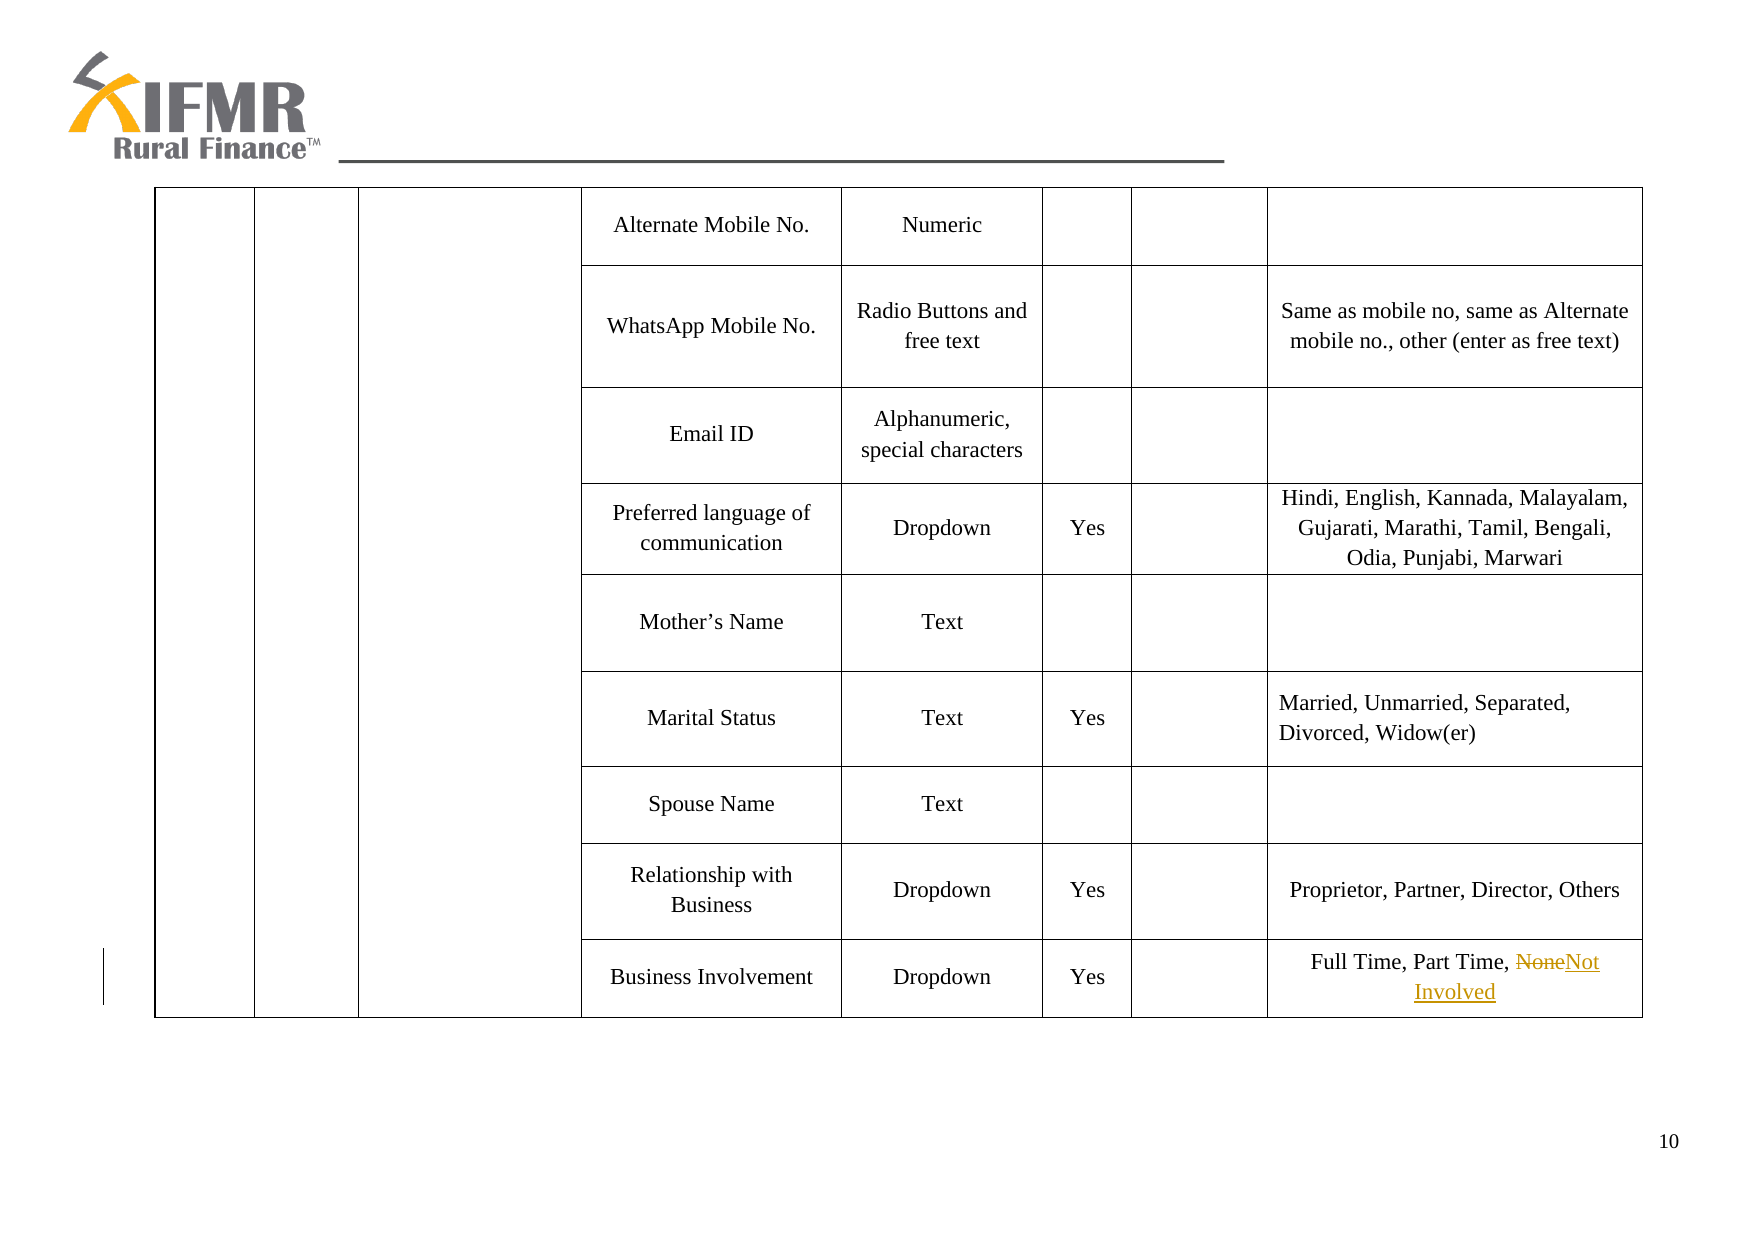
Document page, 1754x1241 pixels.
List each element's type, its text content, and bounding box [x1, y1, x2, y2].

table_cell Marital Status [582, 672, 841, 766]
table_cell [1268, 575, 1642, 671]
table_cell Numeric [842, 188, 1042, 265]
table_cell [1132, 388, 1267, 483]
table_cell [1268, 188, 1642, 265]
table_cell [1132, 575, 1267, 671]
table_cell [1043, 767, 1131, 843]
table_cell Full Time, Part Time, [1268, 940, 1642, 1017]
table_cell Yes [1043, 484, 1131, 574]
table_cell Same as mobile no, same as Alternate mobile no., other (enter as free text) [1268, 266, 1642, 387]
table_cell Text [842, 672, 1042, 766]
table_cell Mother’s Name [582, 575, 841, 671]
table_cell [1132, 940, 1267, 1017]
table_cell [1043, 575, 1131, 671]
table_cell Relationship with Business [582, 844, 841, 939]
table_cell Proprietor, Partner, Director, Others [1268, 844, 1642, 939]
table_cell Dropdown [842, 484, 1042, 574]
table_cell Married, Unmarried, Separated, Divorced, Widow(er) [1268, 672, 1642, 766]
table_cell [1043, 388, 1131, 483]
table_cell [1132, 188, 1267, 265]
picture [61, 45, 327, 166]
table_cell [1043, 188, 1131, 265]
table_cell [1043, 266, 1131, 387]
table_cell Alphanumeric, special characters [842, 388, 1042, 483]
table_cell Hindi, English, Kannada, Malayalam, Gujarati, Marathi, Tamil, Bengali, Odia, Punjabi, Marwari [1268, 484, 1642, 574]
table_cell Yes [1043, 940, 1131, 1017]
table_cell Text [842, 575, 1042, 671]
table_cell [1268, 388, 1642, 483]
table_cell [1268, 767, 1642, 843]
table_cell Yes [1043, 844, 1131, 939]
table_cell Business Involvement [582, 940, 841, 1017]
table_cell [1132, 266, 1267, 387]
table_cell WhatsApp Mobile No. [582, 266, 841, 387]
table_cell Email ID [582, 388, 841, 483]
table_cell Yes [1043, 672, 1131, 766]
table_cell [1132, 844, 1267, 939]
table_cell [1132, 484, 1267, 574]
table_cell [1132, 767, 1267, 843]
table_cell Dropdown [842, 940, 1042, 1017]
table_cell Spouse Name [582, 767, 841, 843]
table_cell Alternate Mobile No. [582, 188, 841, 265]
table_cell Dropdown [842, 844, 1042, 939]
table_cell Radio Buttons and free text [842, 266, 1042, 387]
table_cell Text [842, 767, 1042, 843]
table_cell [1132, 672, 1267, 766]
table_cell Preferred language of communication [582, 484, 841, 574]
